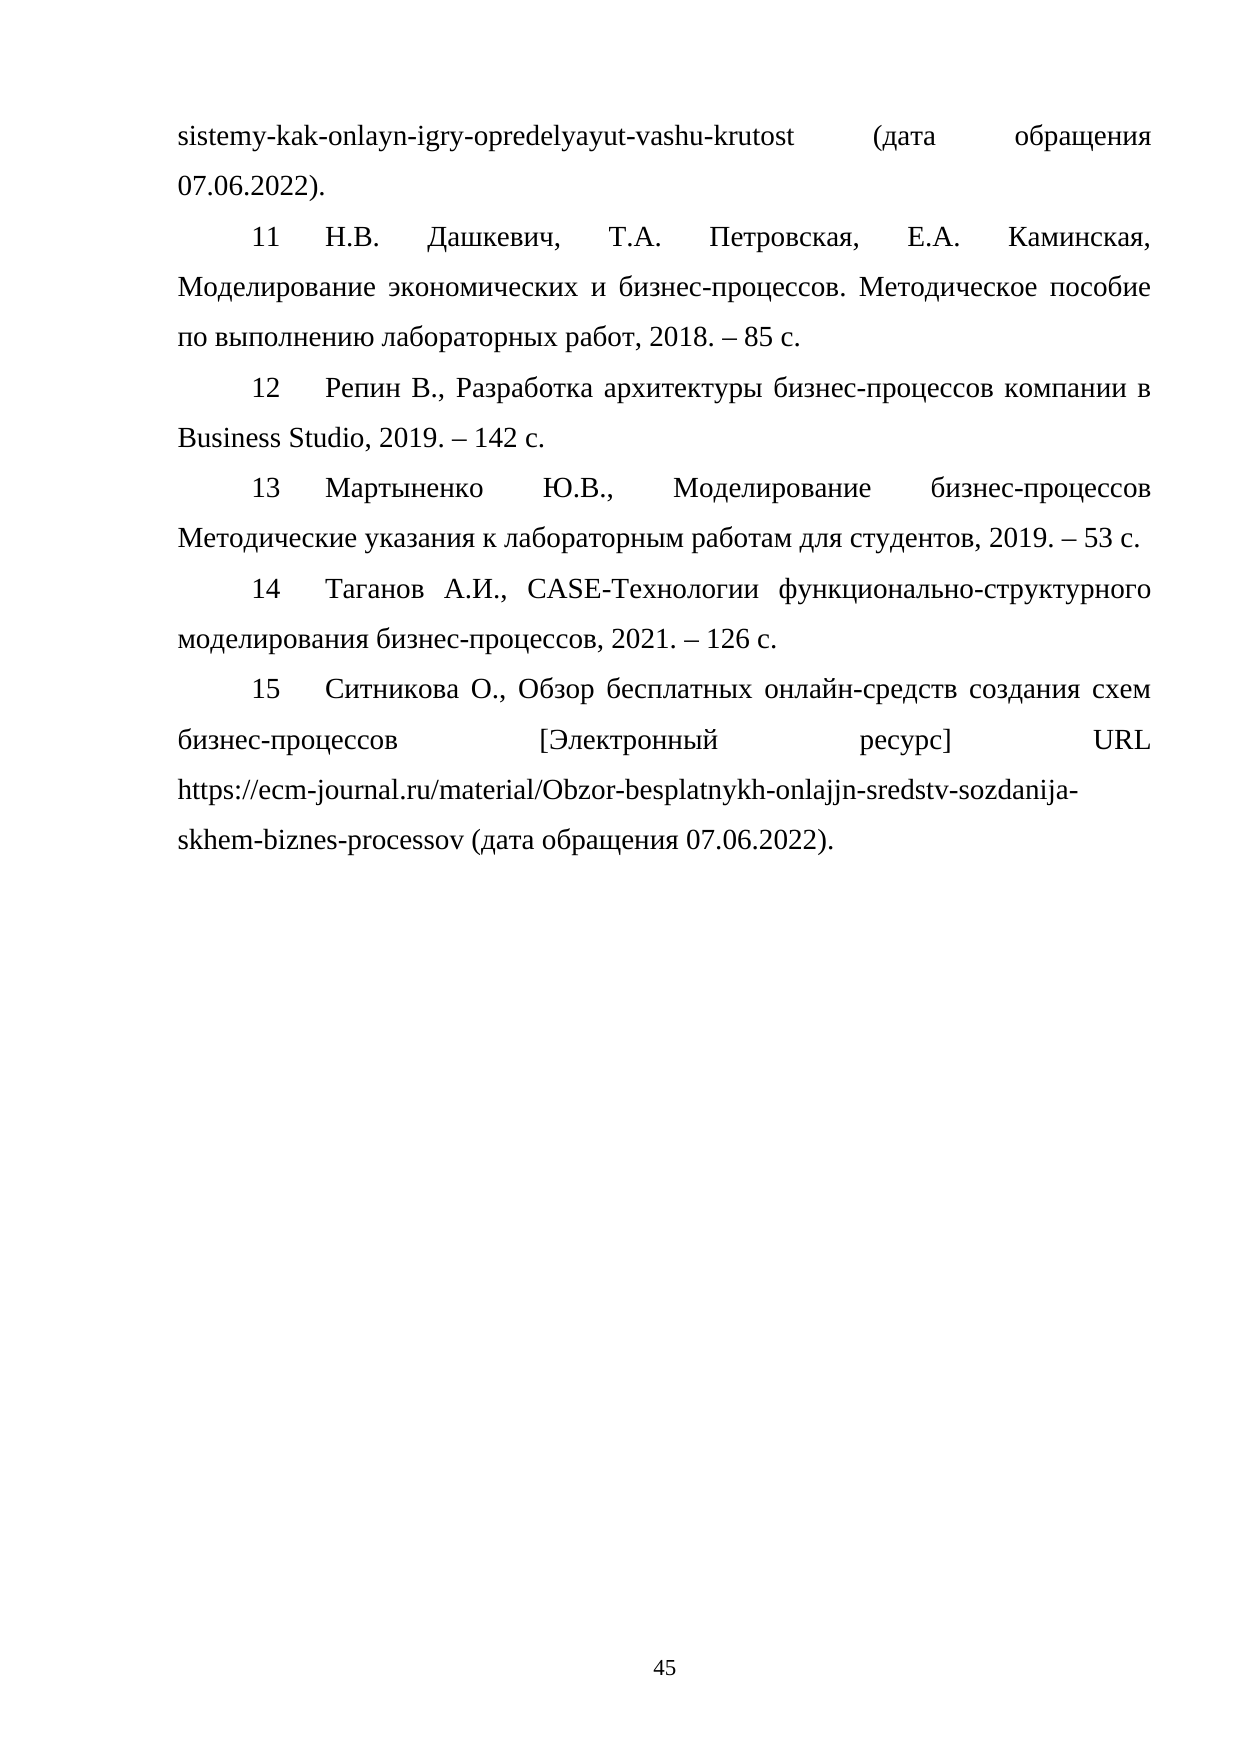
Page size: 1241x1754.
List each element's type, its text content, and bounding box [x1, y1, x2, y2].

list Мартыненко Ю.В., Моделирование бизнес-процессов Методические указания к лабораторным работам для студентов, 2019. – 53 с. [177, 470, 1152, 554]
list Н.В. Дашкевич, Т.А. Петровская, Е.А. Каминская, Моделирование экономических и бизнес-процессов. Методическое пособие по выполнению лабораторных работ, 2018. – 85 с. [177, 219, 1152, 353]
list Ситникова О., Обзор бесплатных онлайн-средств создания схем бизнес-процессов [Электронный ресурс] URL https://ecm-journal.ru/material/Obzor-besplatnykh-onlajjn-sredstv-sozdanija-skhem-biznes-processov (дата обращения 07.06.2022). [177, 672, 1152, 856]
list Таганов А.И., CASE-Технологии функционально-структурного моделирования бизнес-процессов, 2021. – 126 с. [177, 571, 1152, 655]
list Репин В., Разработка архитектуры бизнес-процессов компании в Business Studio, 2019. – 142 с. [177, 370, 1152, 453]
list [177, 118, 1152, 202]
